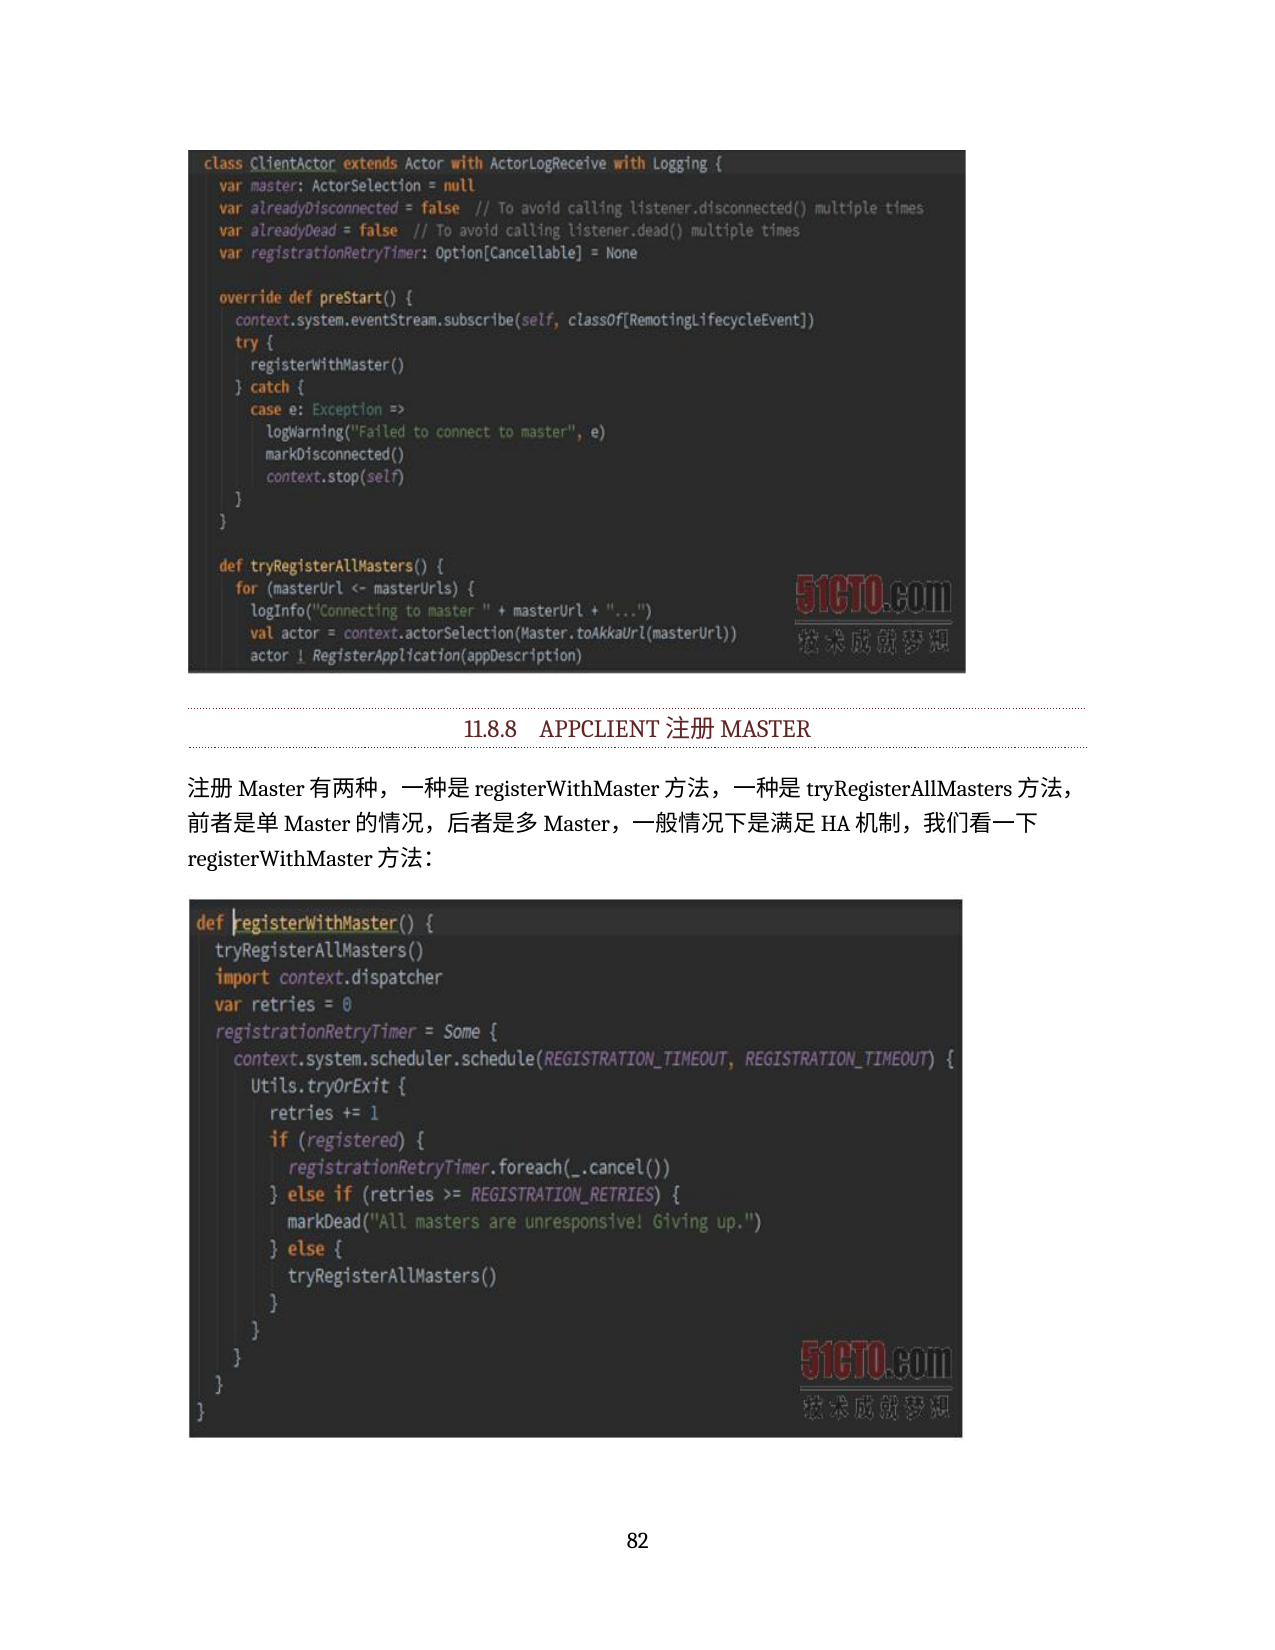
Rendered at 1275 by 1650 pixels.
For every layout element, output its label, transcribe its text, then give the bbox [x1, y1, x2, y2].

subtitle AppClient注册Master [187, 707, 1087, 748]
picture [187, 150, 966, 675]
text 注册Master有两种，一种是registerWithMaster方法，一种是tryRegisterAllMasters方法，前者是单Master的情况，后者是多Master，一般情况下是满足HA机制，我们看一下registerWithMaster方法： [187, 770, 1087, 873]
picture [187, 895, 966, 1441]
